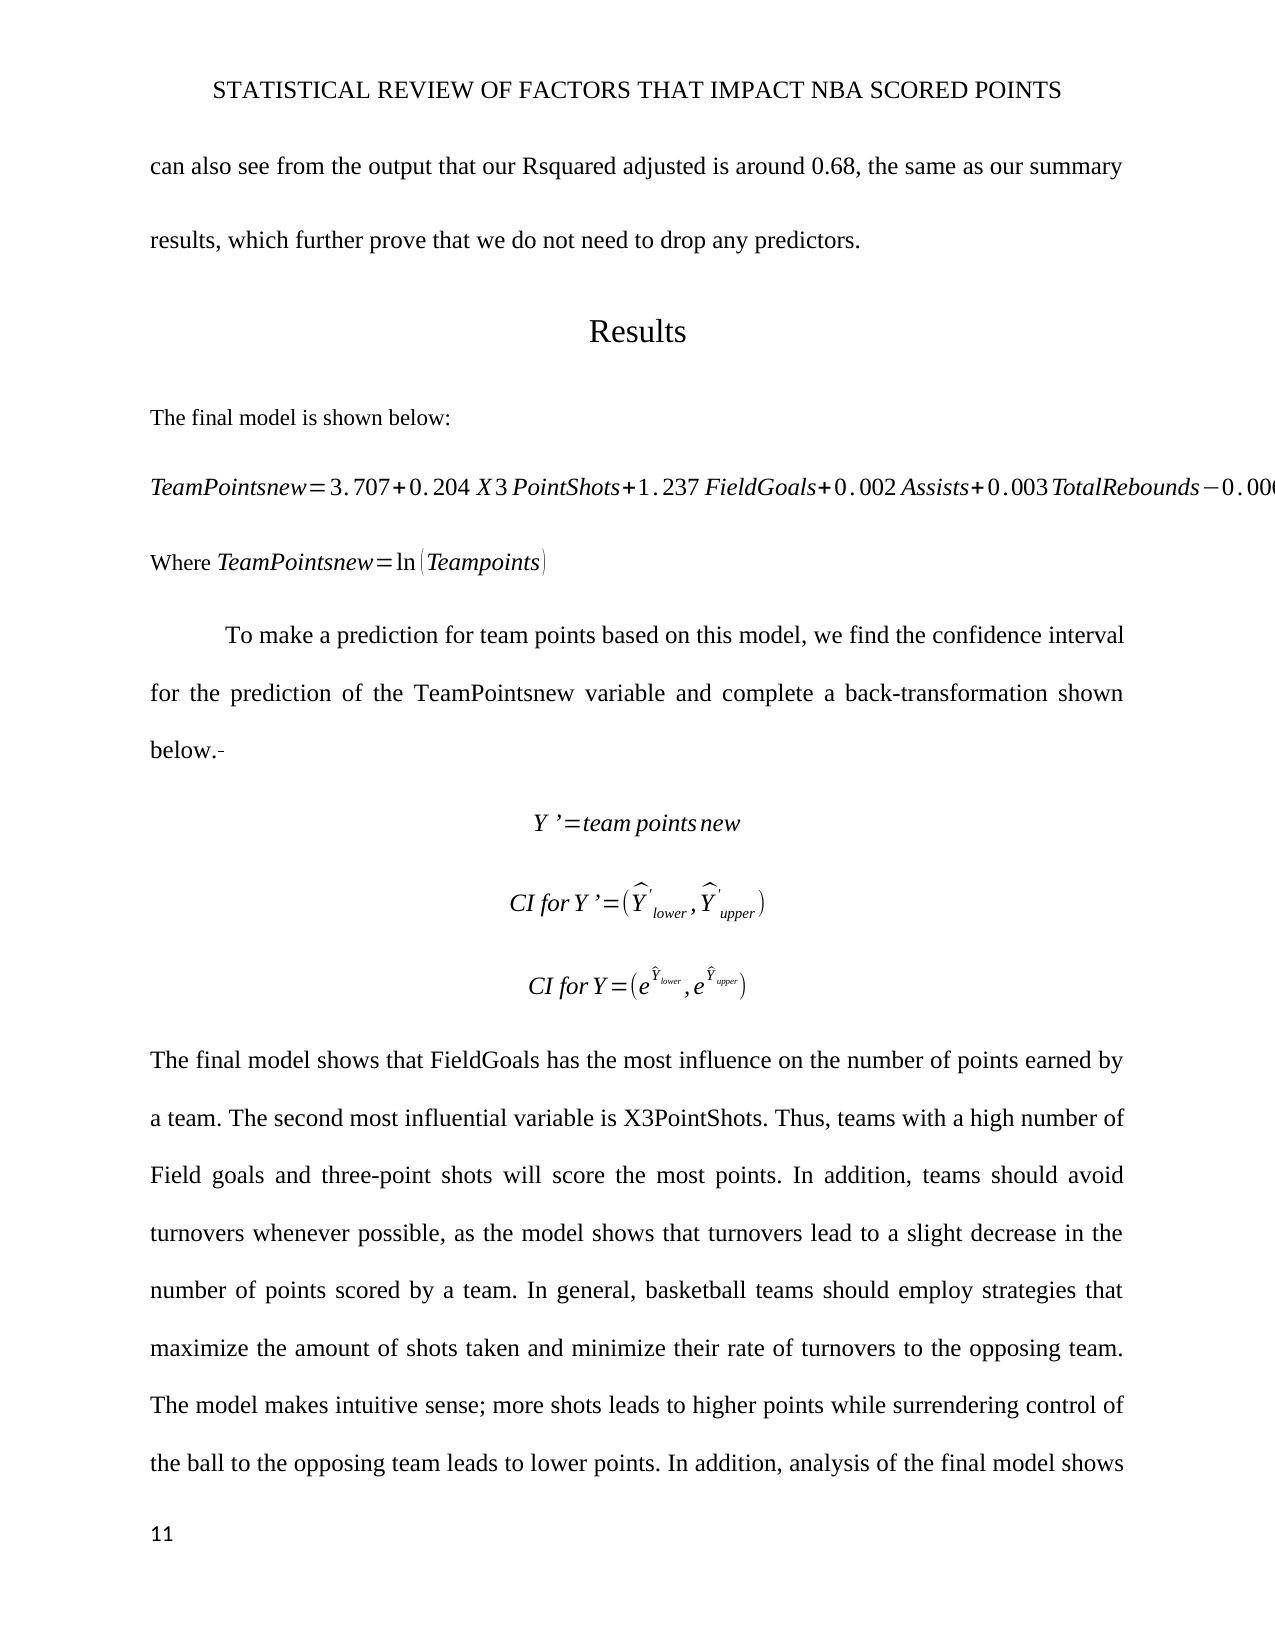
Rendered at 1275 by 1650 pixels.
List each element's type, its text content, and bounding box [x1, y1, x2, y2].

text Results [150, 311, 1125, 349]
text To make a prediction for team points based on this model, we find the confidence interval for the prediction of the TeamPointsnew variable and complete a back-transformation shown below. [150, 620, 1125, 764]
text The final model is shown below: [150, 404, 1125, 431]
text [150, 1046, 1125, 1477]
text Where [150, 547, 1125, 577]
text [150, 151, 1125, 256]
